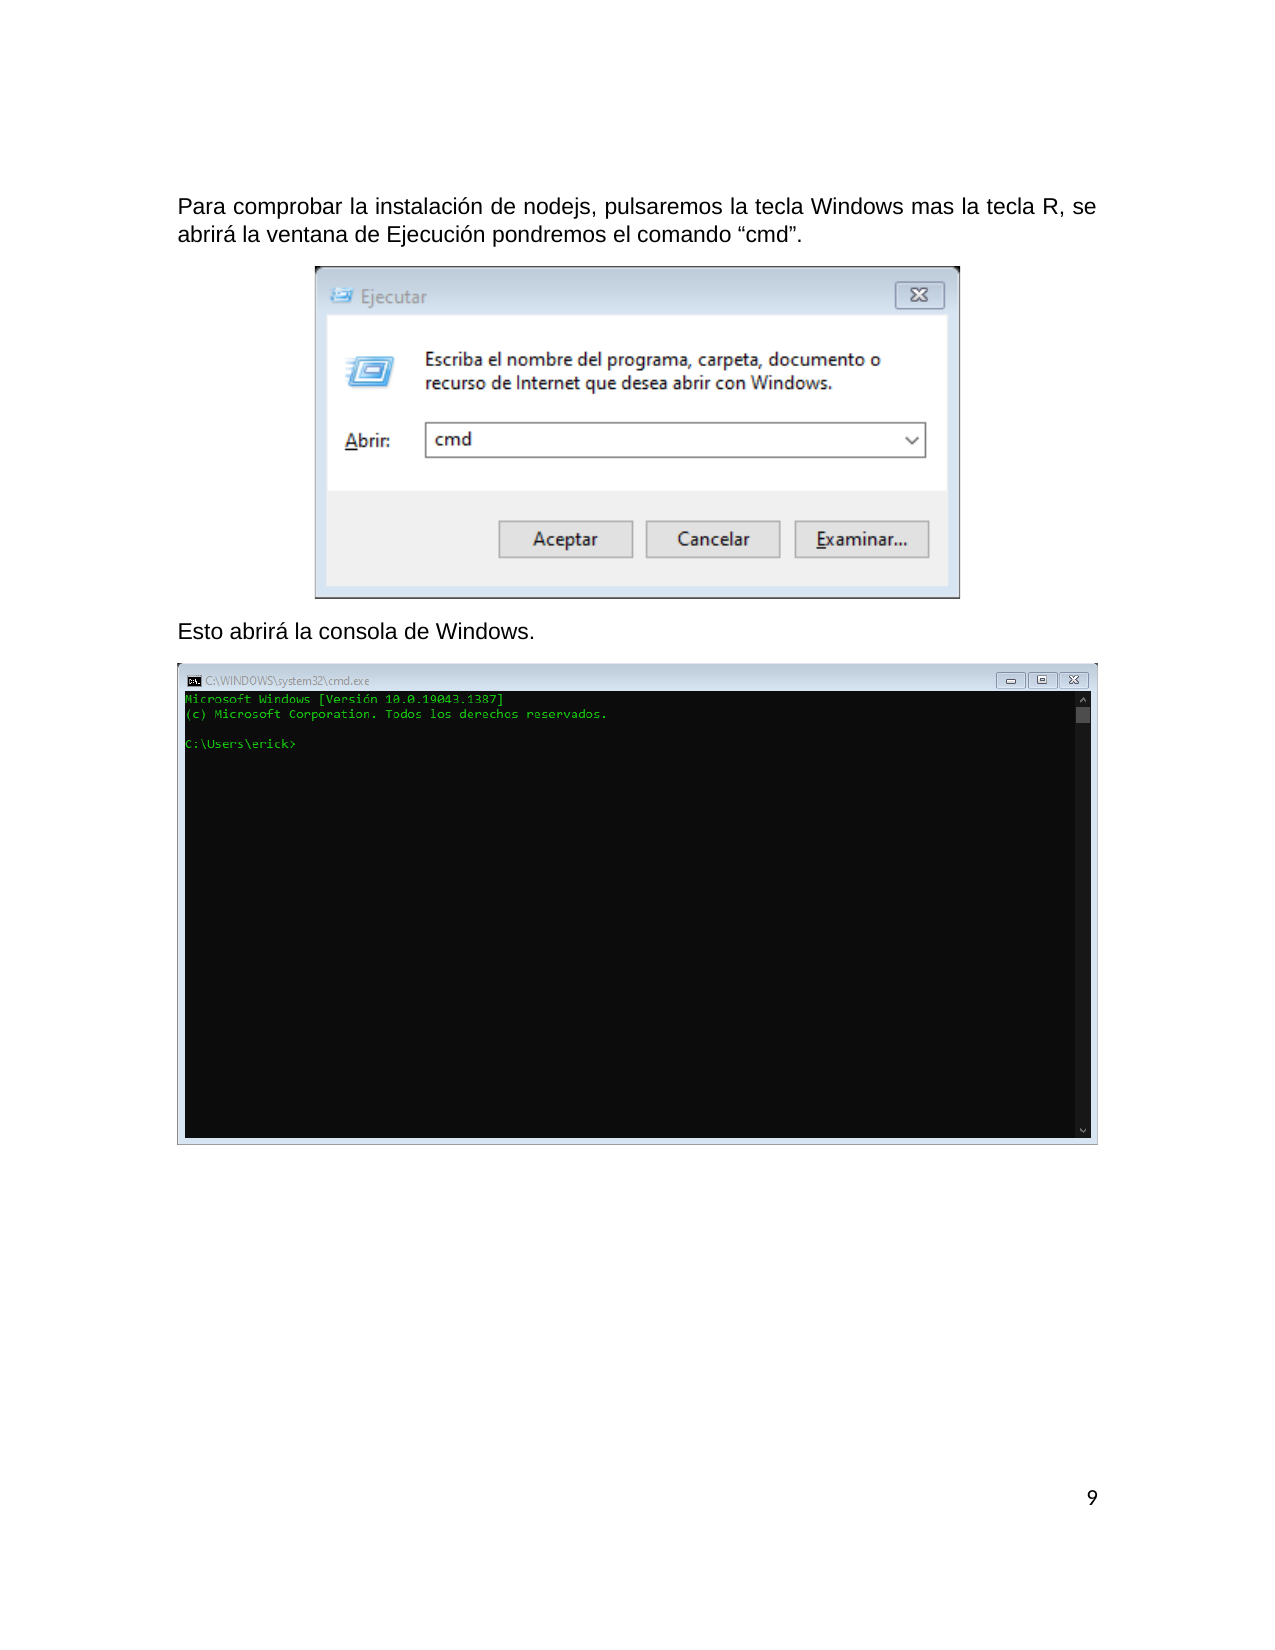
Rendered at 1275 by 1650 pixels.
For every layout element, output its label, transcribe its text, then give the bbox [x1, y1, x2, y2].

text Esto abrirá la consola de Windows. [177, 618, 1098, 644]
text Para comprobar la instalación de nodejs, pulsaremos la tecla Windows mas la tecla R, se abrirá la ventana de Ejecución pondremos el comando “cmd”. [177, 193, 1098, 247]
